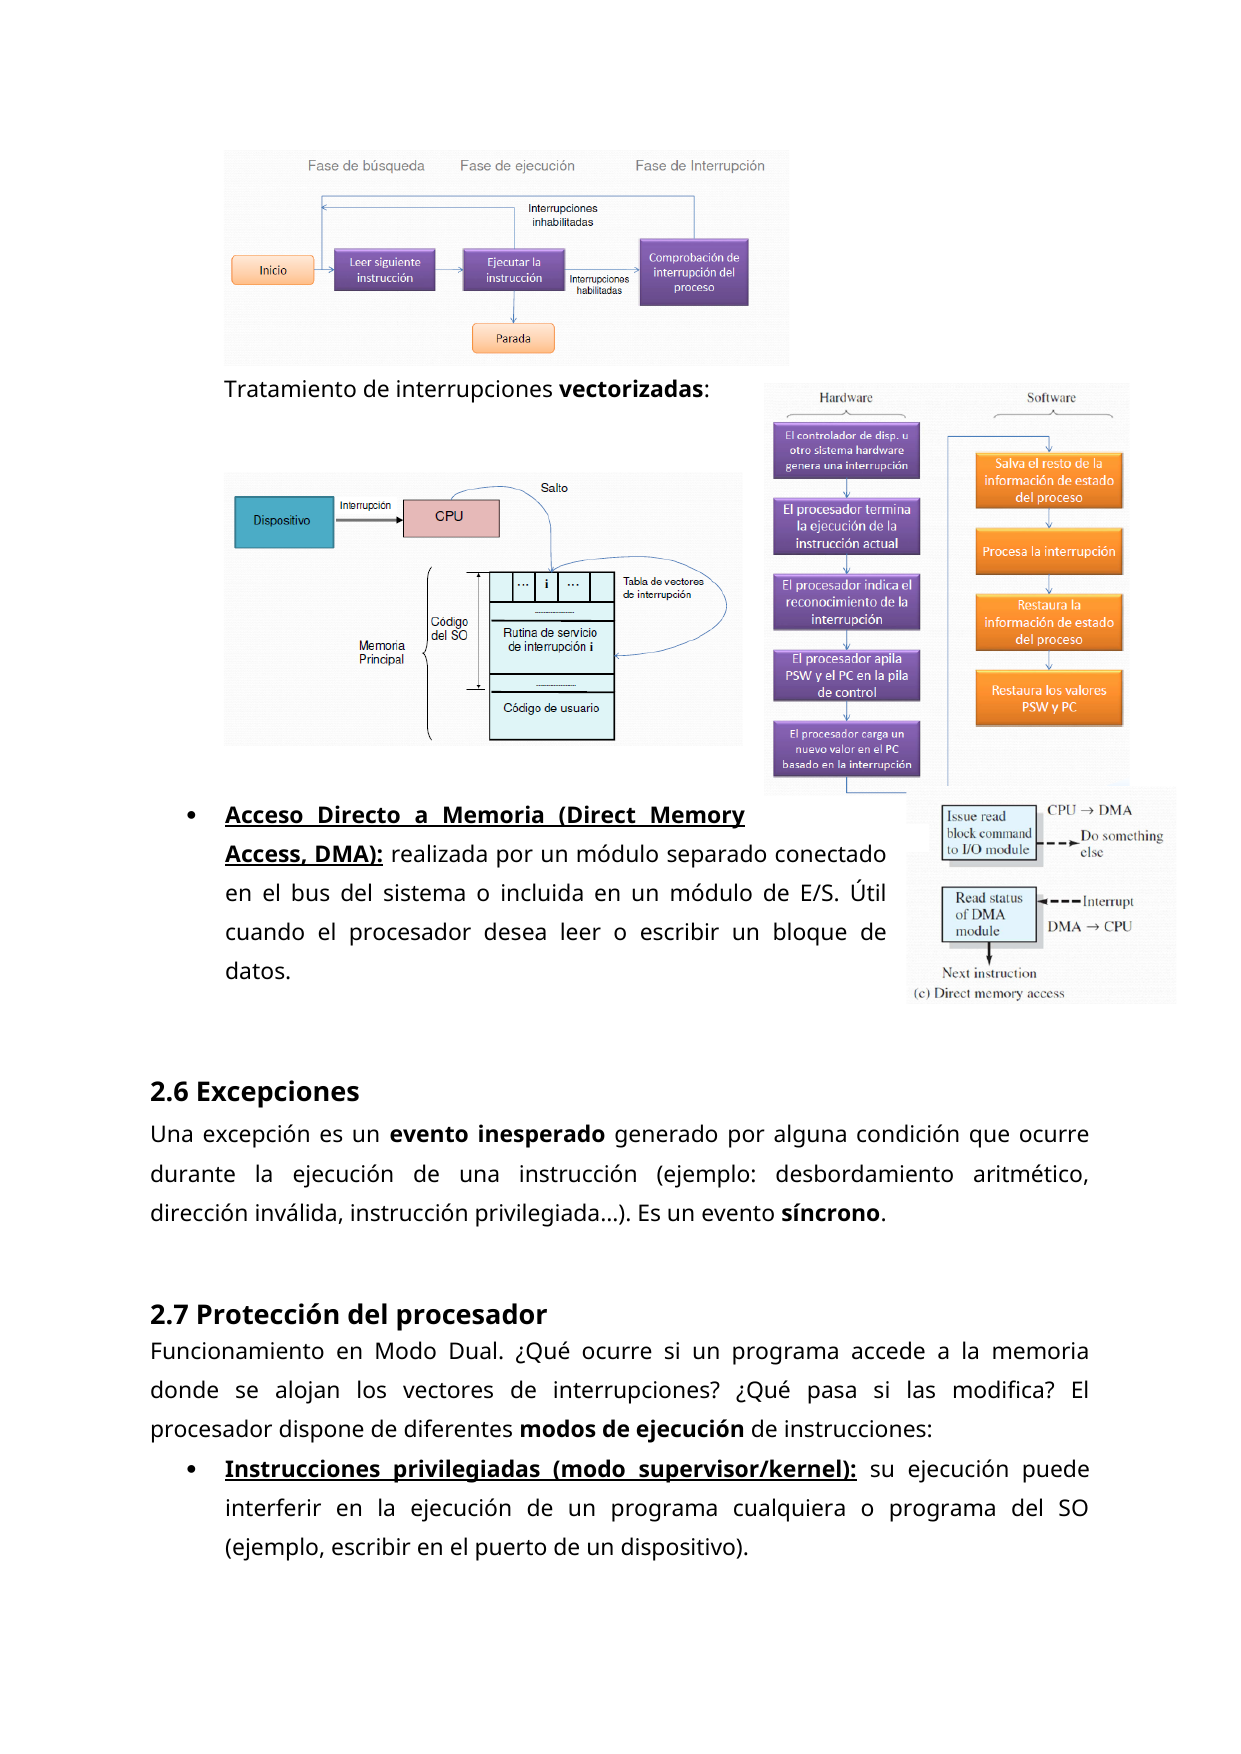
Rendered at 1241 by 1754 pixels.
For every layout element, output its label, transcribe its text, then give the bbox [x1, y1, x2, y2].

picture [223, 472, 743, 746]
list Instrucciones privilegiadas (modo supervisor/kernel): su ejecución puede interferir en la ejecución de un programa cualquiera o programa del SO (ejemplo, escribir en el puerto de un dispositivo). [187, 1452, 1090, 1562]
picture [223, 150, 790, 366]
text Una excepción es un evento inesperado generado por alguna condición que ocurre durante la ejecución de una instrucción (ejemplo: desbordamiento aritmético, dirección inválida, instrucción privilegiada…). Es un evento síncrono. [150, 1118, 1090, 1228]
subtitle 2.7 Protección del procesador [150, 1296, 1090, 1332]
subtitle 2.6 Excepciones [150, 1072, 1090, 1109]
text Funcionamiento en Modo Dual. ¿Qué ocurre si un programa accede a la memoria donde se alojan los vectores de interrupciones? ¿Qué pasa si las modifica? El procesador dispone de diferentes modos de ejecución de instrucciones: [150, 1335, 1090, 1445]
picture [764, 383, 1177, 1004]
list Acceso Directo a Memoria (Direct Memory Access, DMA): realizada por un módulo separado conectado en el bus del sistema o incluida en un módulo de E/S. Útil cuando el procesador desea leer o escribir un bloque de datos. [187, 799, 906, 986]
